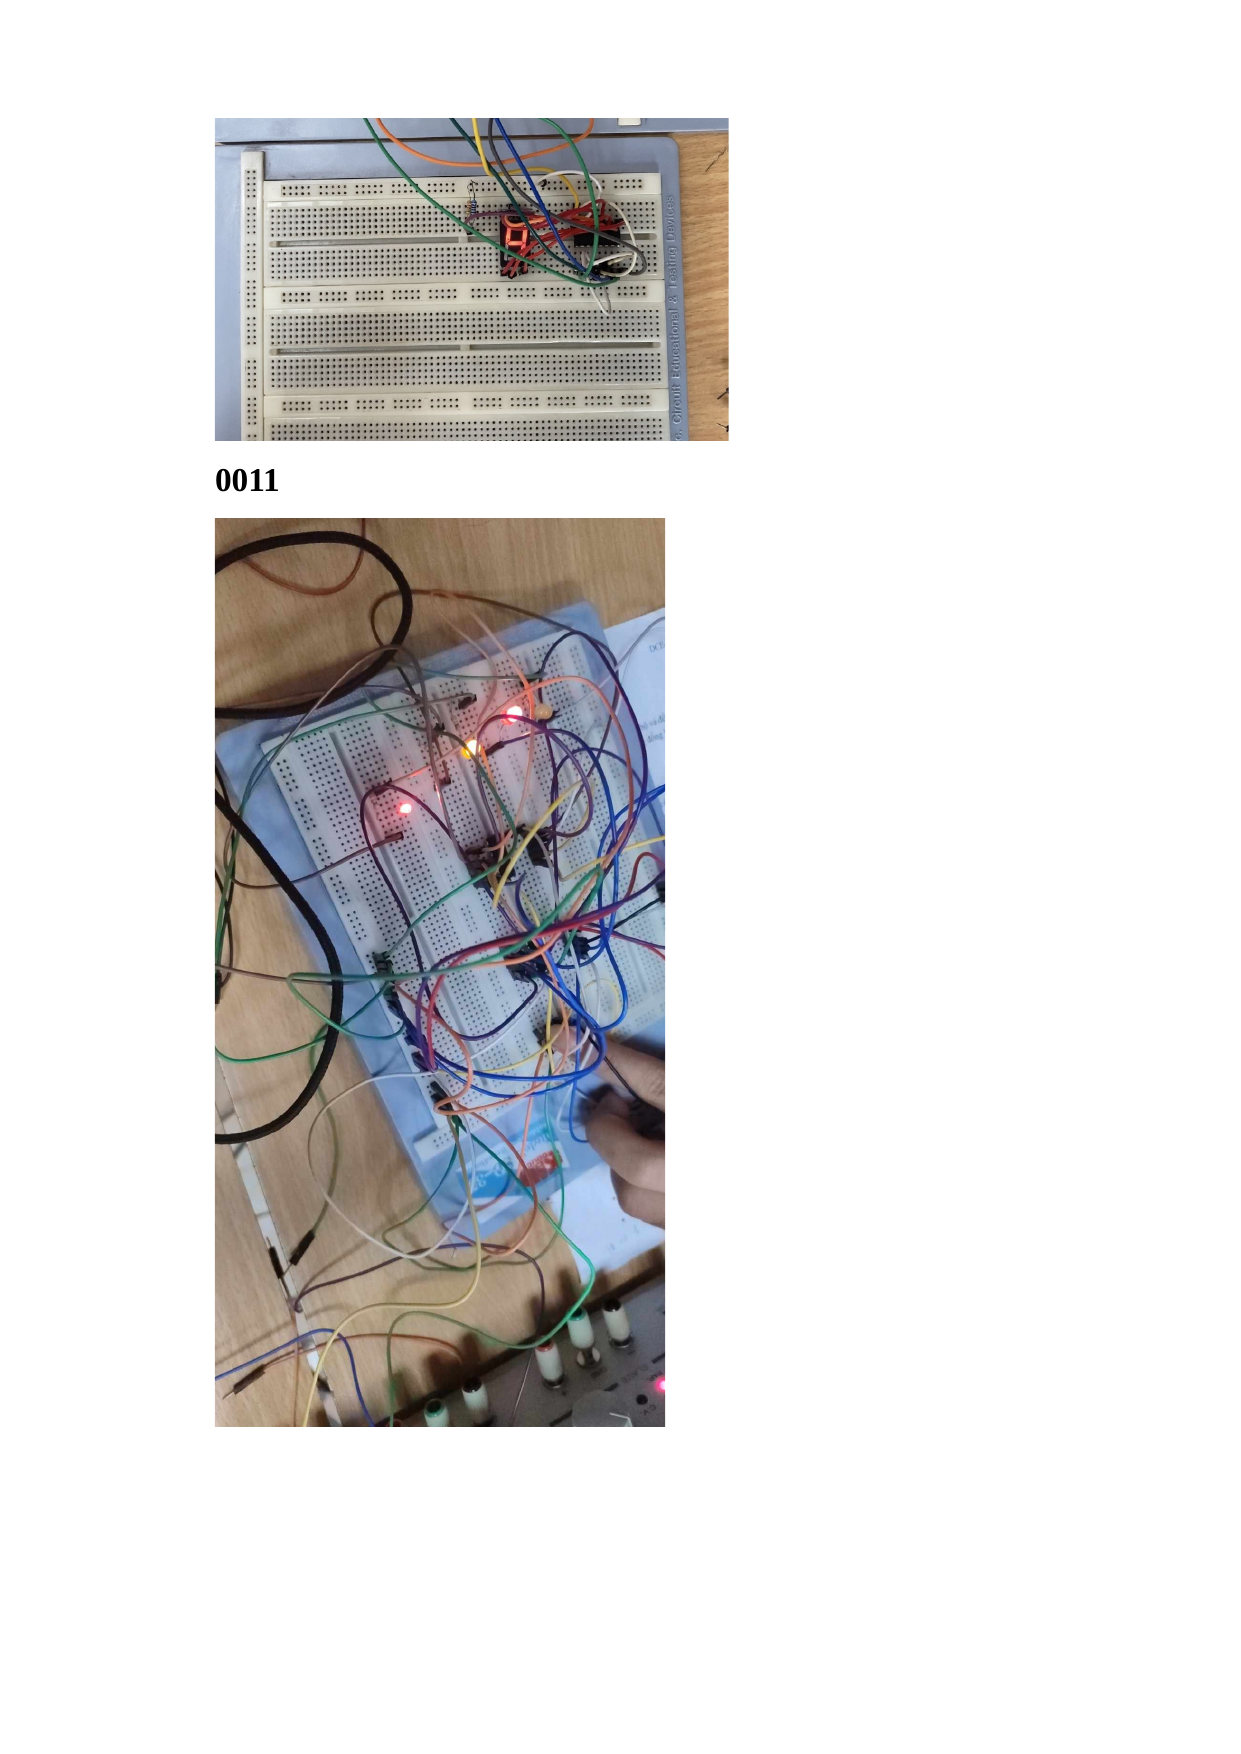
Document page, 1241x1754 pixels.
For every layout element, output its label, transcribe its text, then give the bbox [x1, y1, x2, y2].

picture [214, 118, 729, 441]
picture [214, 518, 666, 1427]
text 0011 [215, 460, 1122, 498]
